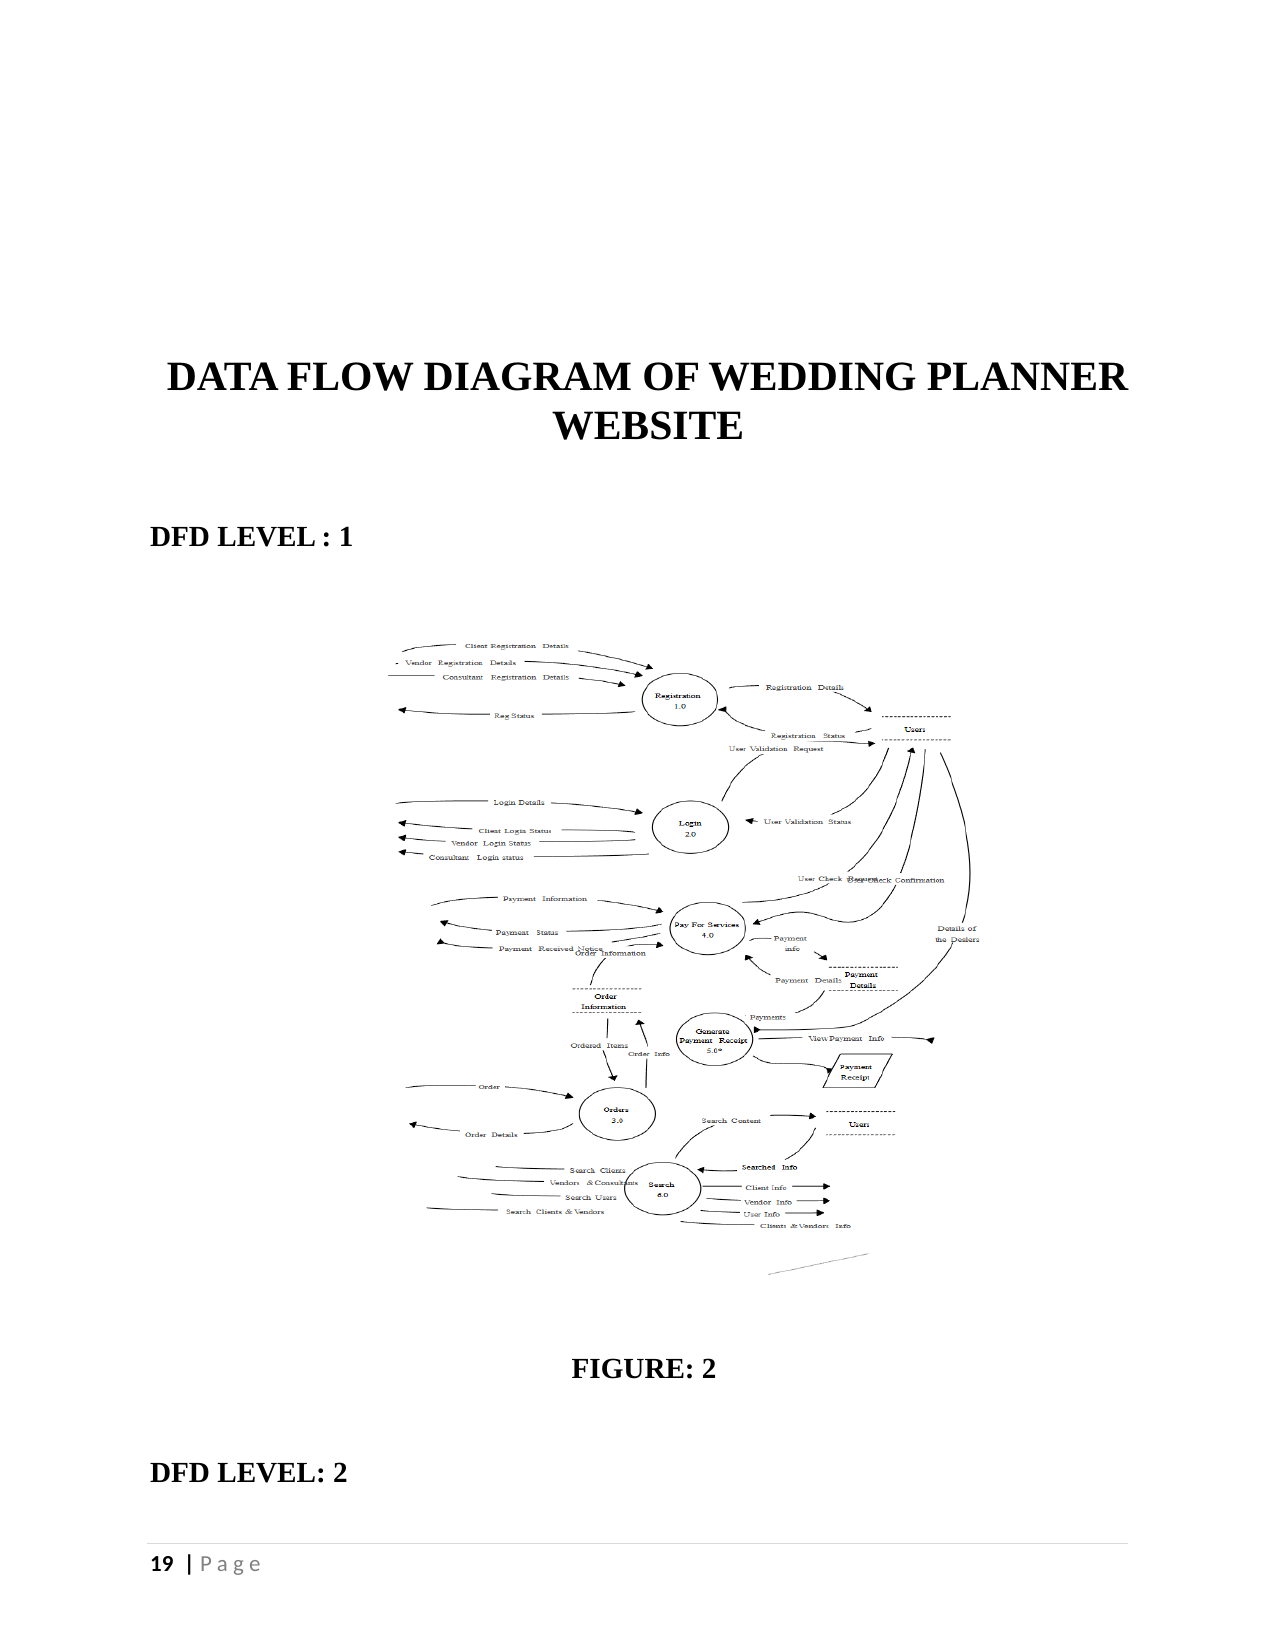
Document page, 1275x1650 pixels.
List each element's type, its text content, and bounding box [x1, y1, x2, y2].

picture [150, 626, 1173, 1292]
text FIGURE: 2 [150, 1351, 1131, 1385]
text DFD LEVEL : 1 [150, 519, 1145, 553]
subtitle DATA FLOW DIAGRAM OF WEDDING PLANNER WEBSITE [150, 351, 1145, 448]
text DFD LEVEL: 2 [150, 1455, 1131, 1488]
